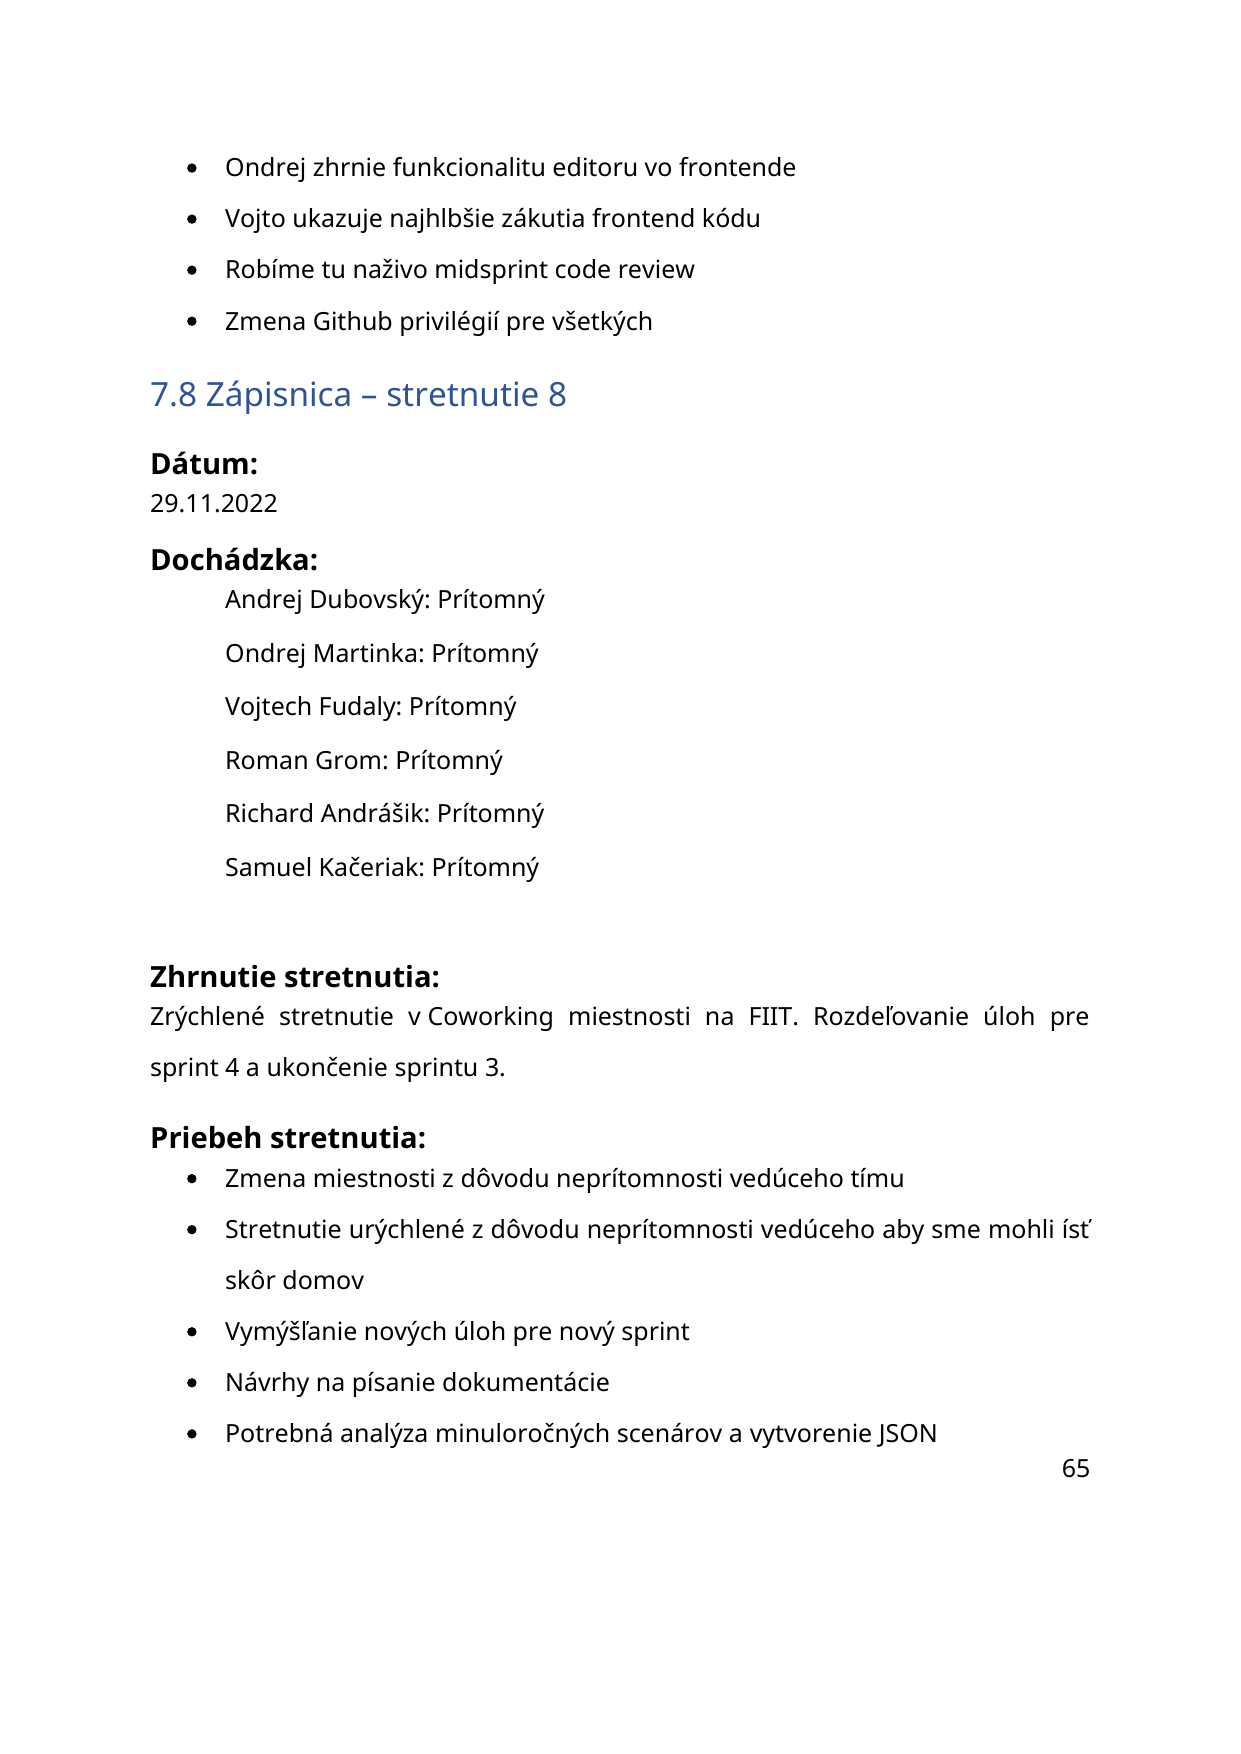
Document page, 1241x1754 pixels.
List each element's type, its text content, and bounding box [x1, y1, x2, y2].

list Robíme tu naživo midsprint code review [187, 252, 1090, 286]
list Vojto ukazuje najhlbšie zákutia frontend kódu [187, 201, 1090, 235]
list Zmena Github privilégií pre všetkých [187, 303, 1090, 337]
text Richard Andrášik: Prítomný [225, 796, 1090, 830]
text Ondrej Martinka: Prítomný [225, 636, 1090, 670]
text Zrýchlené stretnutie v Coworking miestnosti na FIIT. Rozdeľovanie úloh pre sprint 4 a ukončenie sprintu 3. [150, 999, 1090, 1084]
list Zmena miestnosti z dôvodu neprítomnosti vedúceho tímu [187, 1161, 1090, 1195]
list Ondrej zhrnie funkcionalitu editoru vo frontende [187, 150, 1090, 184]
subtitle 7.8 Zápisnica – stretnutie 8 [150, 371, 1090, 416]
text Andrej Dubovský: Prítomný [225, 582, 1090, 616]
text 29.11.2022 [150, 486, 1090, 520]
text Roman Grom: Prítomný [225, 742, 1090, 777]
subtitle Dochádzka: [150, 539, 1090, 579]
subtitle Priebeh stretnutia: [150, 1118, 1090, 1157]
subtitle Zhrnutie stretnutia: [150, 956, 1090, 996]
list Vymýšľanie nových úloh pre nový sprint [187, 1314, 1090, 1348]
list Návrhy na písanie dokumentácie [187, 1365, 1090, 1399]
list Potrebná analýza minuloročných scenárov a vytvorenie JSON [187, 1416, 1090, 1450]
text Vojtech Fudaly: Prítomný [225, 689, 1090, 723]
text Samuel Kačeriak: Prítomný [225, 849, 1090, 883]
subtitle Dátum: [150, 443, 1090, 483]
list Stretnutie urýchlené z dôvodu neprítomnosti vedúceho aby sme mohli ísť skôr domov [187, 1212, 1090, 1297]
